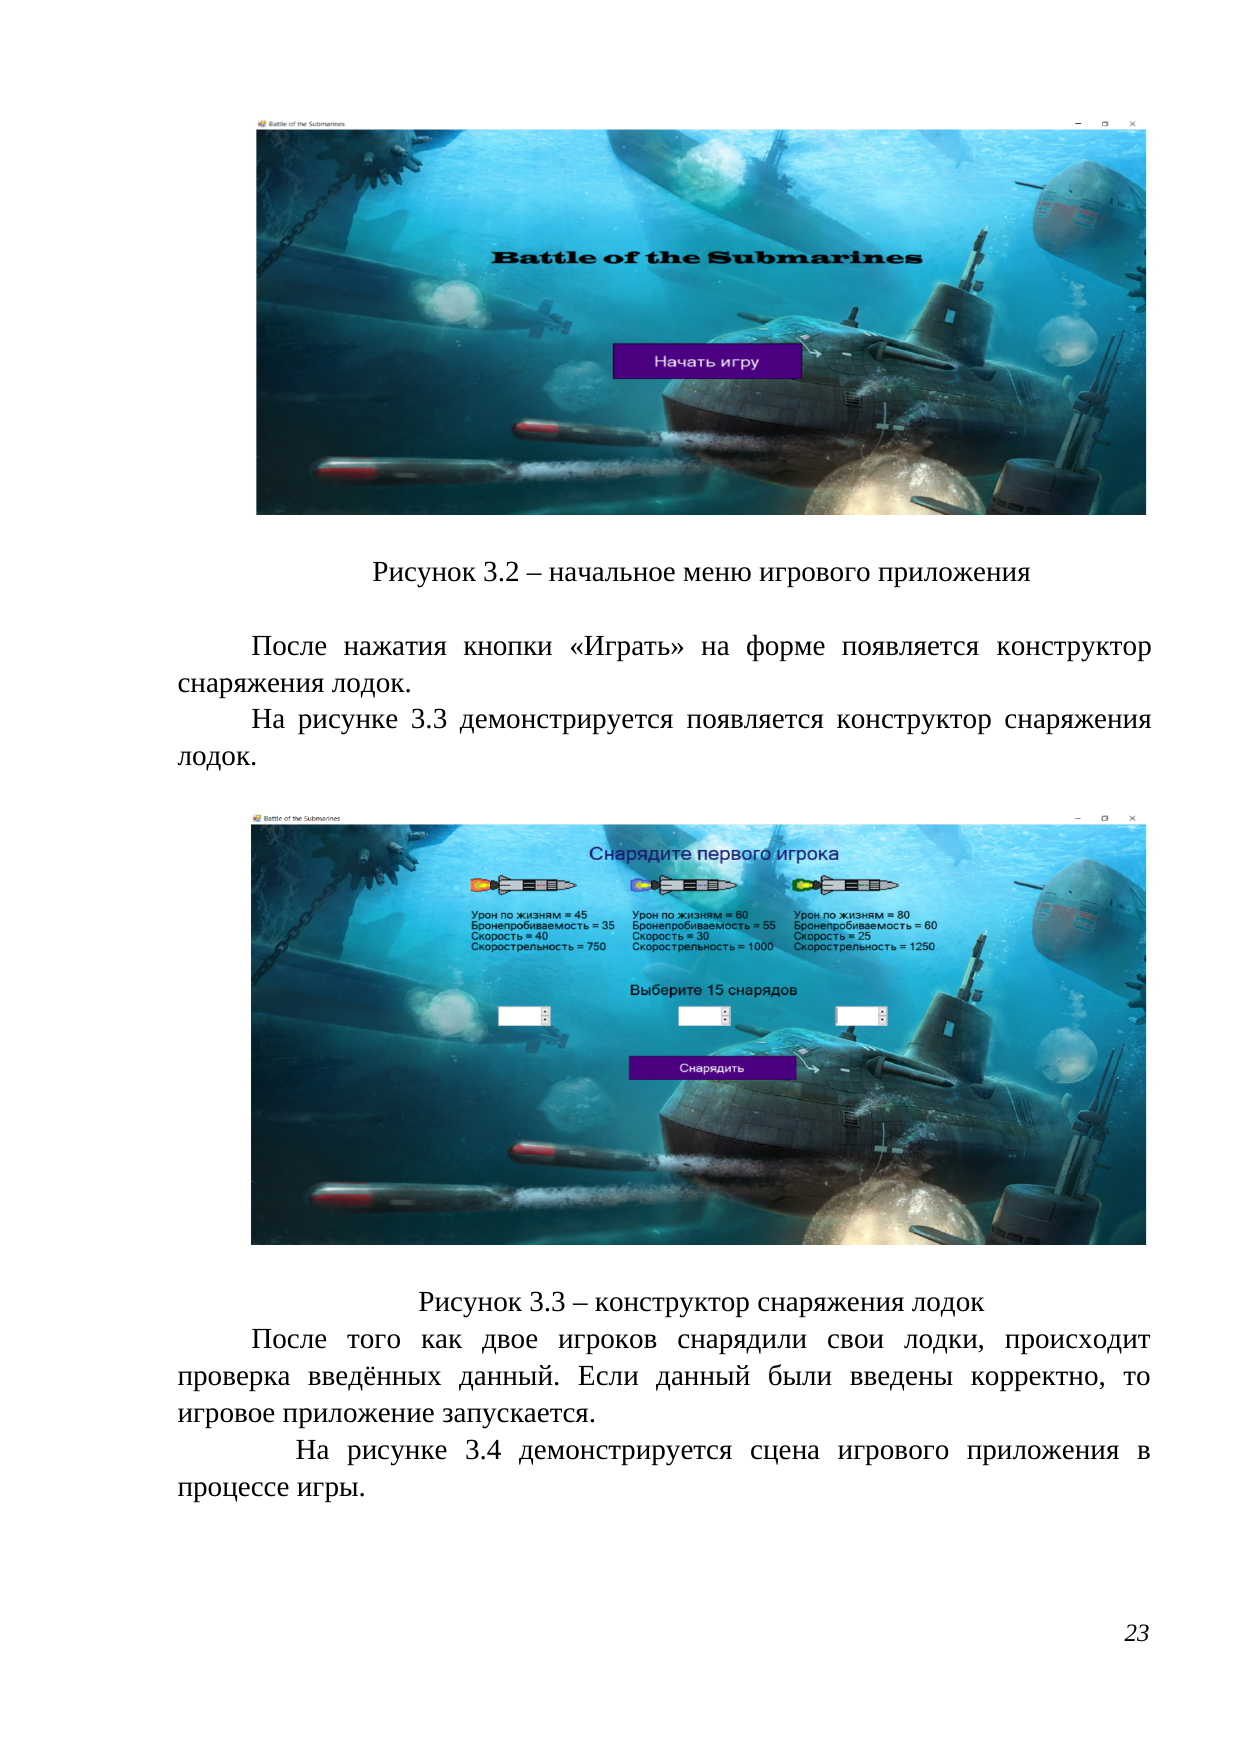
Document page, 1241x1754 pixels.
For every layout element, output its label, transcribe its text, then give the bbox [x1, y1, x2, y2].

text После того как двое игроков снарядили свои лодки, происходит проверка введённых данный. Если данный были введены корректно, то игровое приложение запускается. [177, 1321, 1152, 1428]
text На рисунке 3.3 демонстрируется появляется конструктор снаряжения лодок. [177, 702, 1152, 772]
list Рисунок 3.2 – начальное меню игрового приложения [177, 554, 1152, 588]
list Рисунок 3.3 – конструктор снаряжения лодок [177, 1284, 1152, 1318]
picture [251, 812, 1147, 1245]
picture [256, 118, 1147, 515]
text На рисунке 3.4 демонстрируется сцена игрового приложения в процессе игры. [177, 1432, 1152, 1502]
text После нажатия кнопки «Играть» на форме появляется конструктор снаряжения лодок. [177, 628, 1152, 698]
